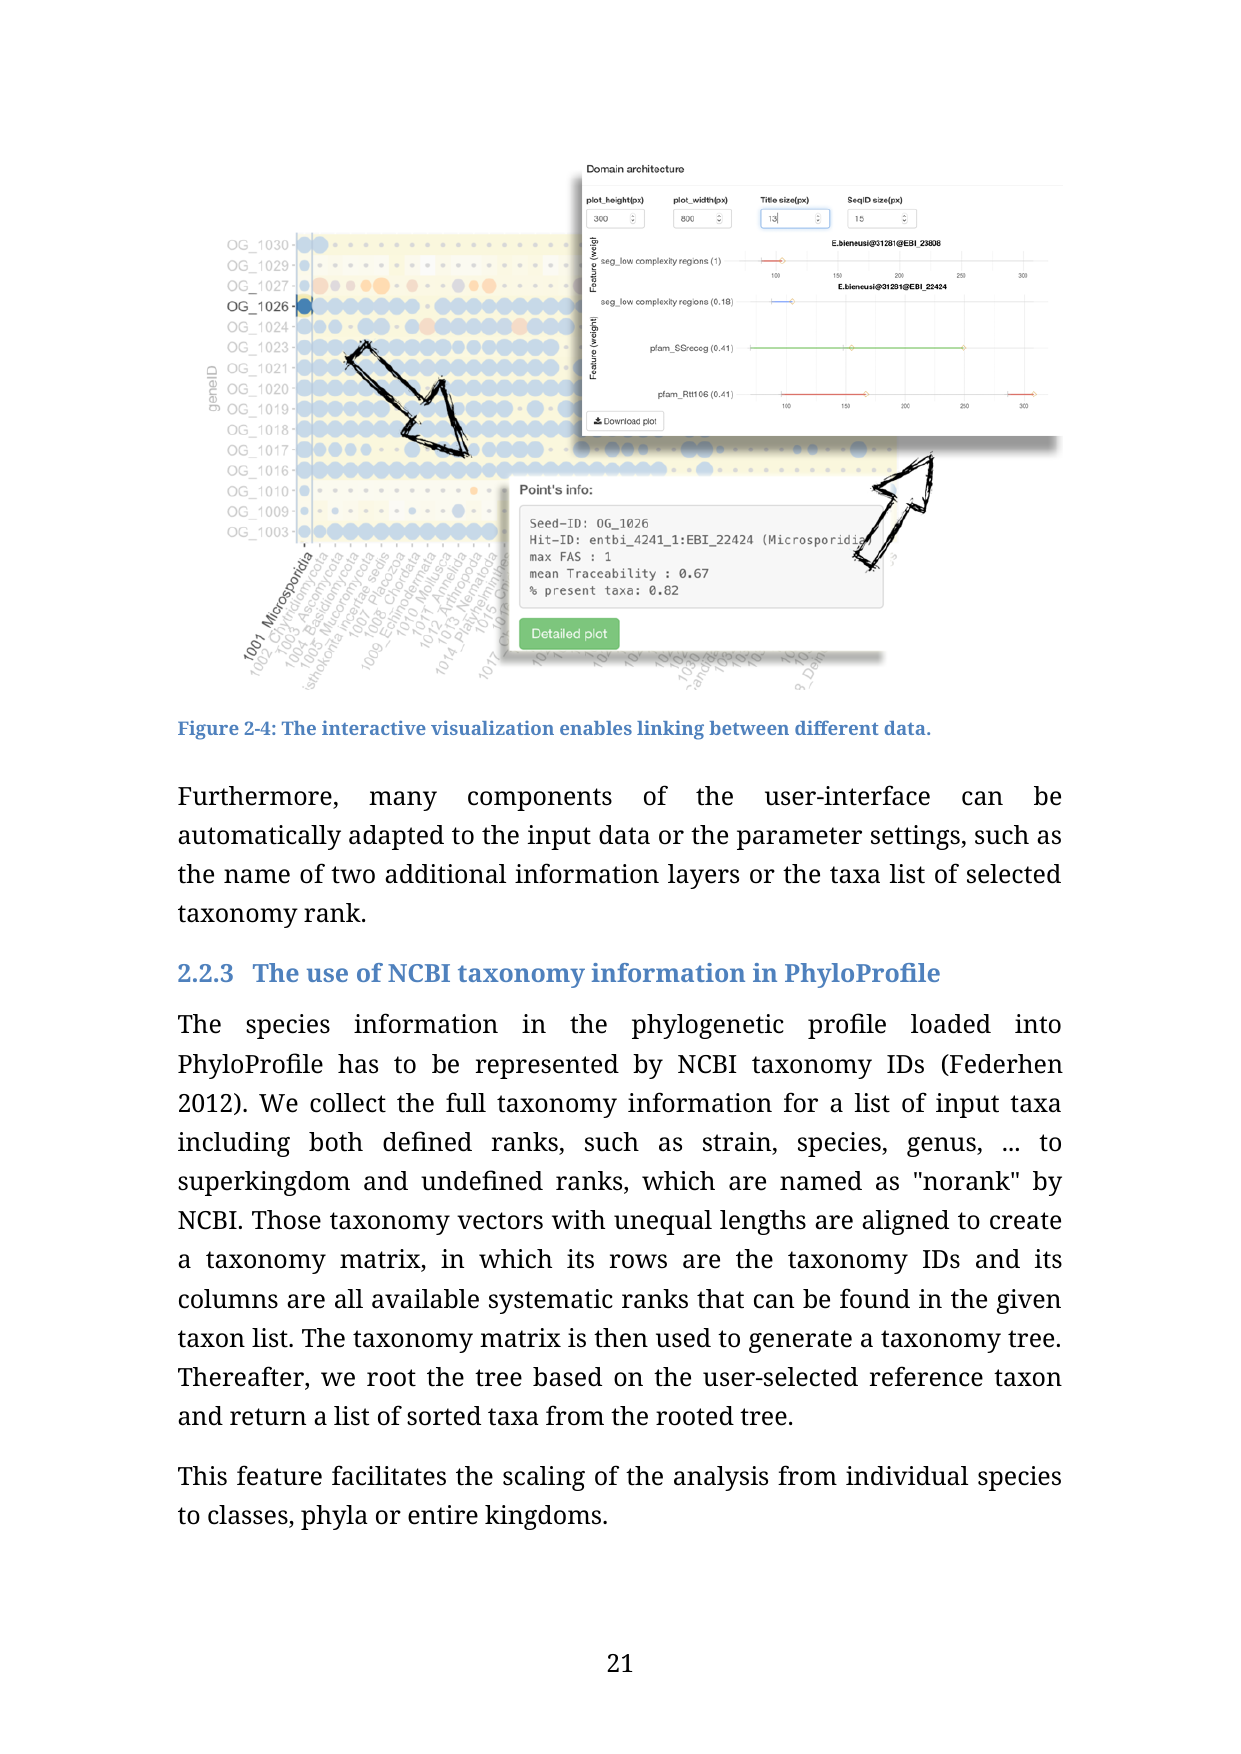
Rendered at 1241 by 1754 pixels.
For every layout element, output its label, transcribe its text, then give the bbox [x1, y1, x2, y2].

subtitle The use of NCBI taxonomy information in PhyloProfile [177, 956, 1063, 990]
text Furthermore, many components of the user-interface can be automatically adapted to the input data or the parameter settings, such as the name of two additional information layers or the taxa list of selected taxonomy rank. [177, 779, 1063, 930]
picture [177, 147, 1063, 690]
text This feature facilitates the scaling of the analysis from individual species to classes, phyla or entire kingdoms. [177, 1459, 1063, 1532]
text The species information in the phylogenetic profile loaded into PhyloProfile has to be represented by NCBI taxonomy IDs (Federhen 2012). We collect the full taxonomy information for a list of input taxa including both defined ranks, such as strain, species, genus, ... to superkingdom and undefined ranks, which are named as "norank" by NCBI. Those taxonomy vectors with unequal lengths are aligned to create a taxonomy matrix, in which its rows are the taxonomy IDs and its columns are all available systematic ranks that can be found in the given taxon list. The taxonomy matrix is then used to generate a taxonomy tree. Thereafter, we root the tree based on the user-selected reference taxon and return a list of sorted taxa from the rooted tree. [177, 1007, 1063, 1433]
